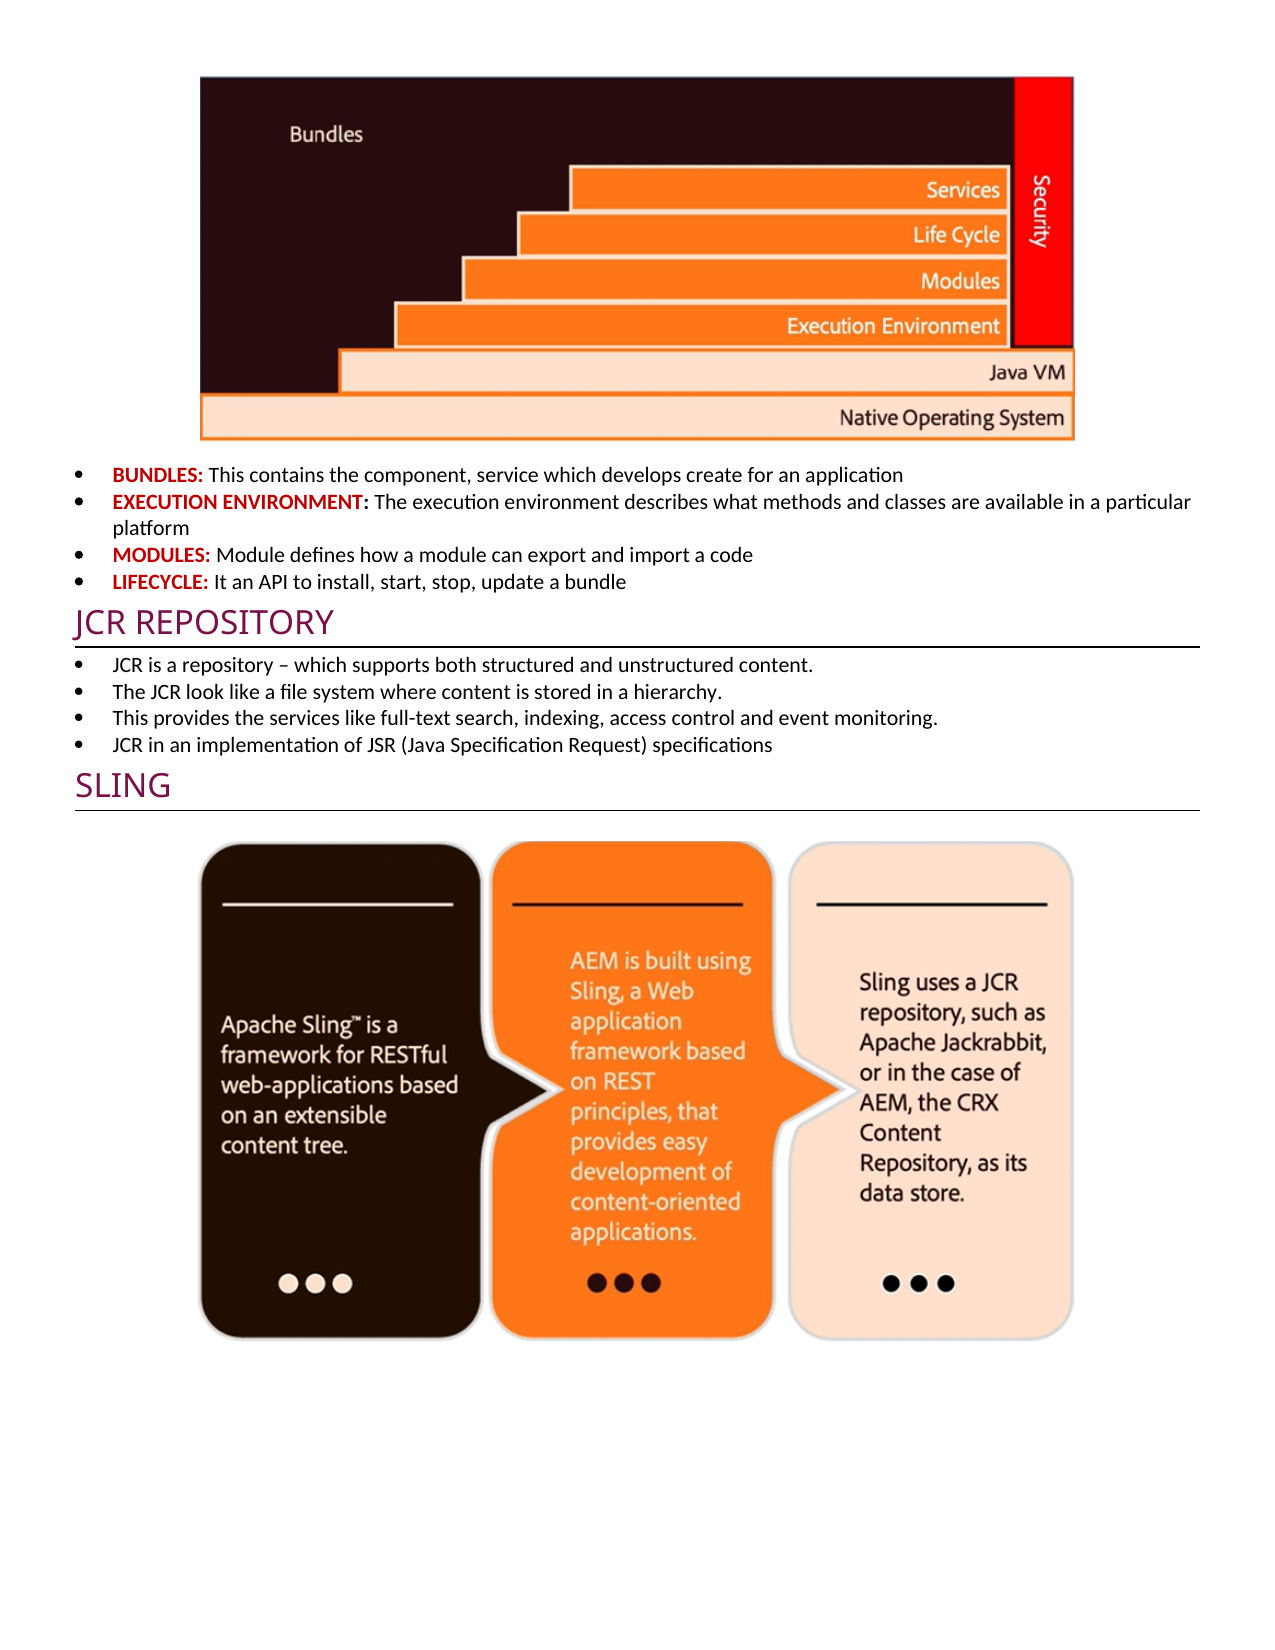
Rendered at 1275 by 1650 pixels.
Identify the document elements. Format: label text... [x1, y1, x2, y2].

list JCR is a repository – which supports both structured and unstructured content. [75, 651, 1200, 678]
list LIFECYCLE: It an API to install, start, stop, update a bundle [75, 568, 1200, 594]
picture [194, 841, 1081, 1342]
list BUNDLES: This contains the component, service which develops create for an application [75, 461, 1200, 488]
list MODULES: Module defines how a module can export and import a code [75, 541, 1200, 568]
list This provides the services like full-text search, indexing, access control and event monitoring. [75, 704, 1200, 731]
list The JCR look like a file system where content is stored in a hierarchy. [75, 678, 1200, 704]
subtitle SLING [75, 762, 1200, 810]
list JCR in an implementation of JSR (Java Specification Request) specifications [75, 731, 1200, 758]
subtitle JCR REPOSITORY [75, 599, 1200, 646]
picture [200, 75, 1075, 443]
list EXECUTION ENVIRONMENT: The execution environment describes what methods and classes are available in a particular platform [75, 488, 1200, 541]
